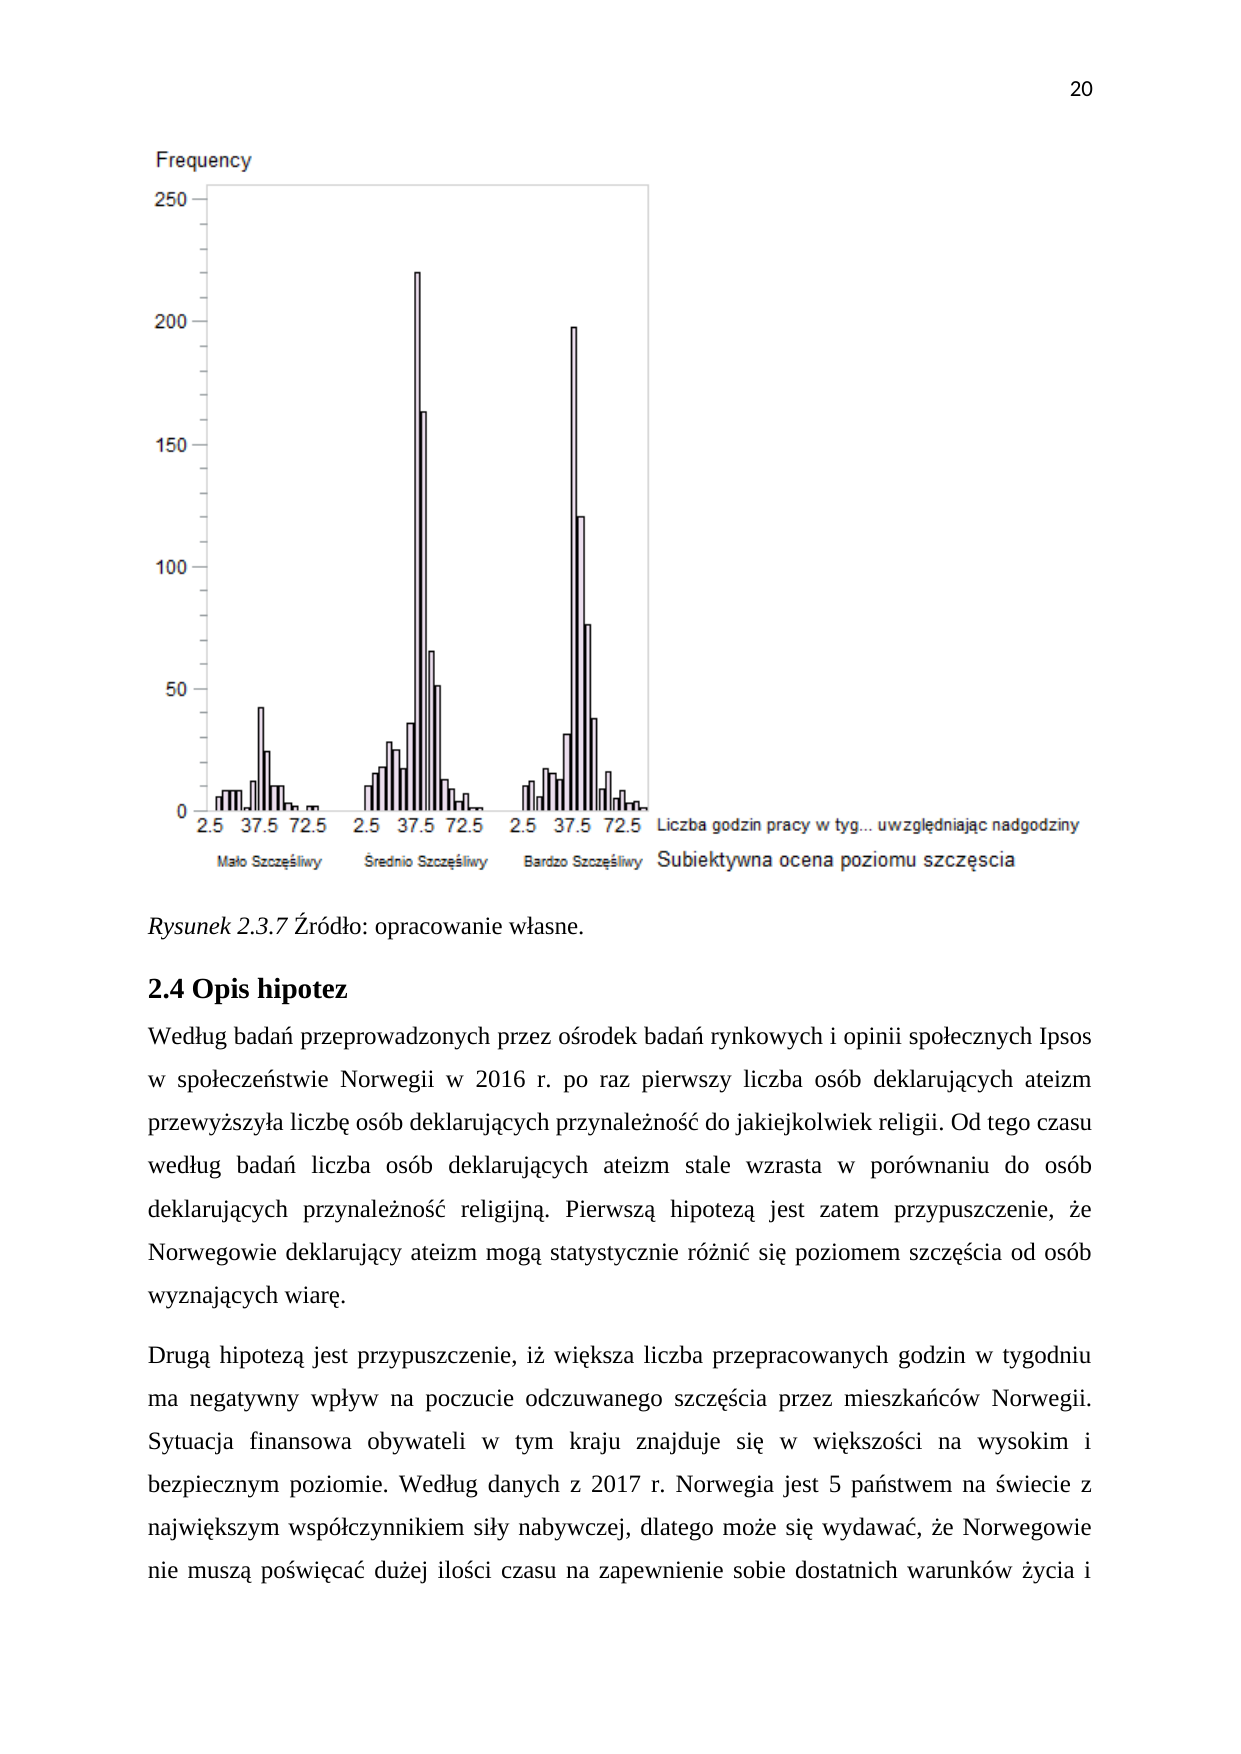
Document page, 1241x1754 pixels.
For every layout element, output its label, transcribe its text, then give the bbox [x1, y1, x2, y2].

text Rysunek 2.3.7 Źródło: opracowanie własne. [148, 911, 1093, 940]
picture [147, 147, 1089, 881]
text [148, 1340, 1093, 1584]
text Według badań przeprowadzonych przez ośrodek badań rynkowych i opinii społecznych Ipsos w społeczeństwie Norwegii w 2016 r. po raz pierwszy liczba osób deklarujących ateizm przewyższyła liczbę osób deklarujących przynależność do jakiejkolwiek religii. Od tego czasu według badań liczba osób deklarujących ateizm stale wzrasta w porównaniu do osób deklarujących przynależność religijną. Pierwszą hipotezą jest zatem przypuszczenie, że Norwegowie deklarujący ateizm mogą statystycznie różnić się poziomem szczęścia od osób wyznających wiarę. [148, 1021, 1093, 1309]
subtitle 2.4 Opis hipotez [148, 971, 1093, 1004]
